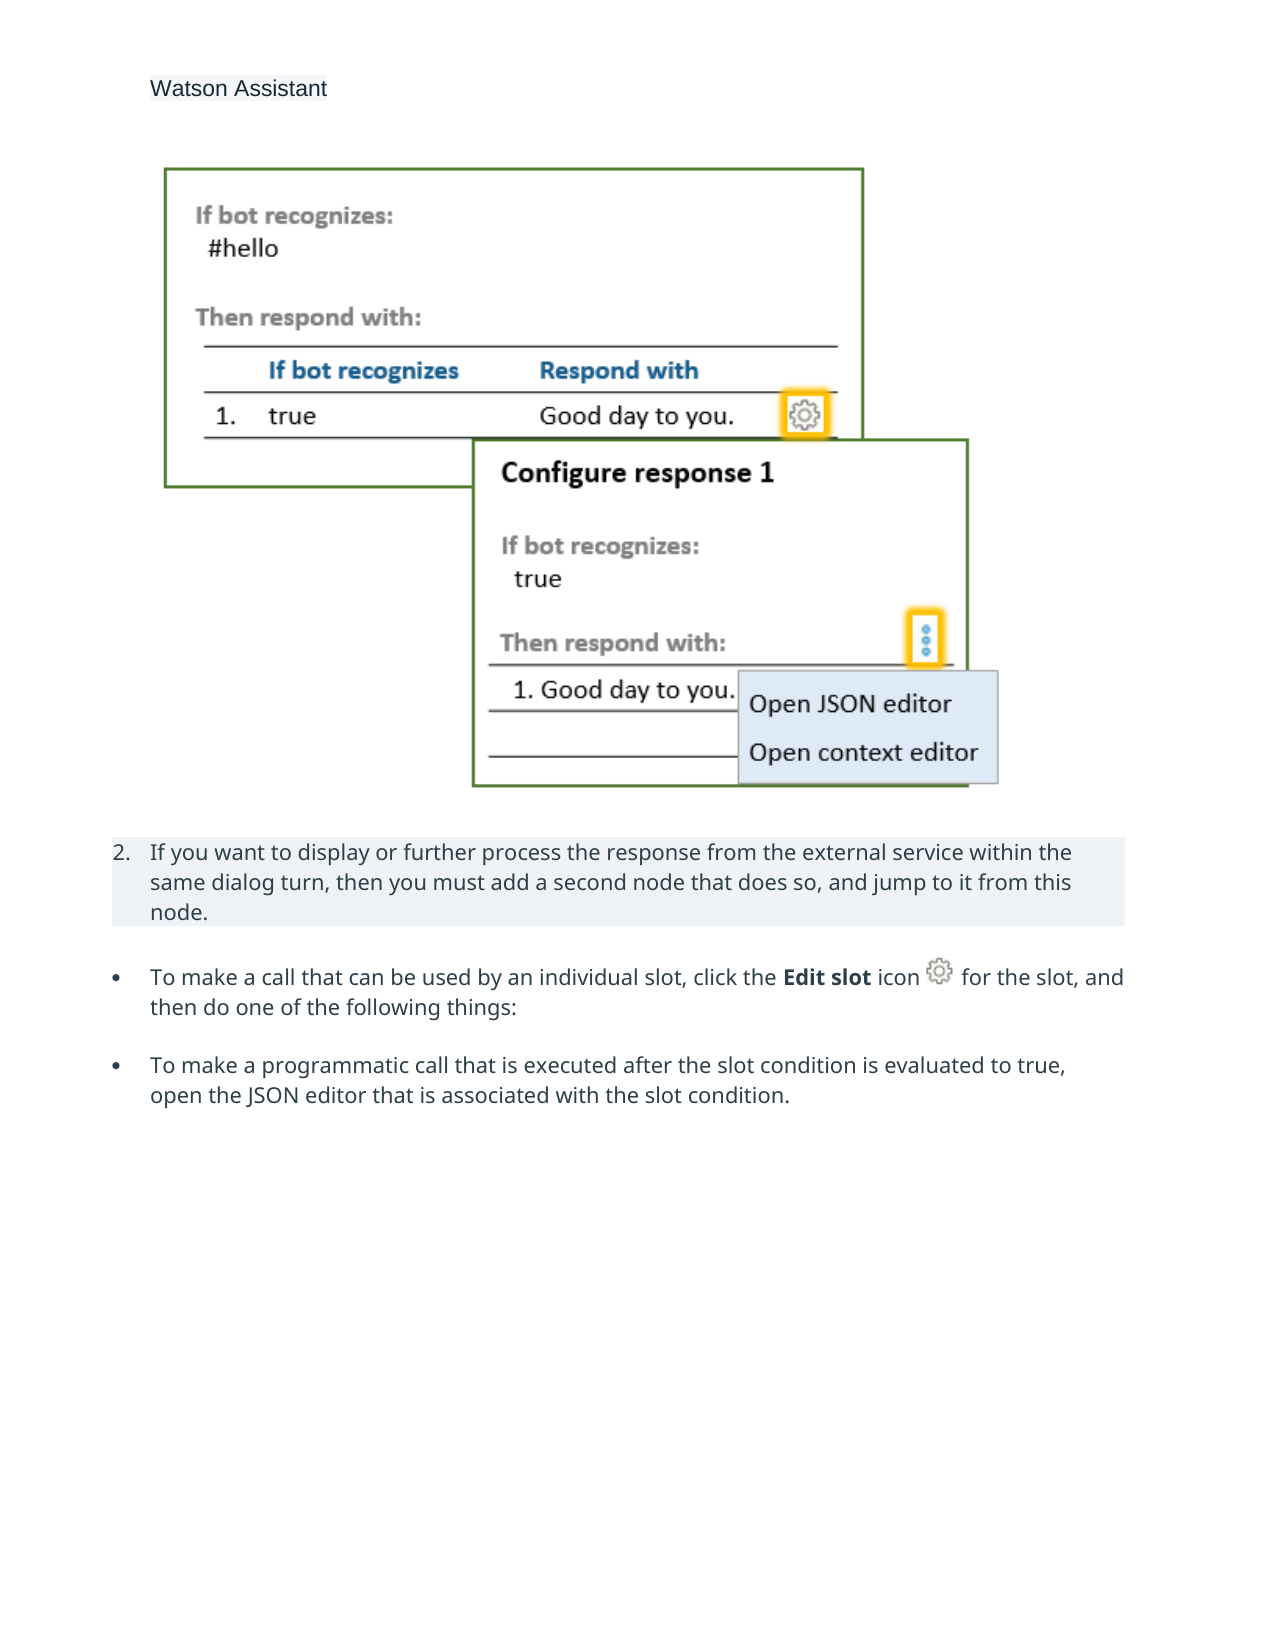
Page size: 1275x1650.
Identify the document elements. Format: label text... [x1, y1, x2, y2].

list If you want to display or further process the response from the external service within the same dialog turn, then you must add a second node that does so, and jump to it from this node. [112, 837, 1125, 926]
picture [925, 955, 956, 986]
list To make a call that can be used by an individual slot, click the Edit slot icon for the slot, and then do one of the following things: [112, 956, 1125, 1021]
list To make a programmatic call that is executed after the slot condition is evaluated to true, open the JSON editor that is associated with the slot condition. [112, 1051, 1125, 1110]
picture [150, 150, 1024, 808]
